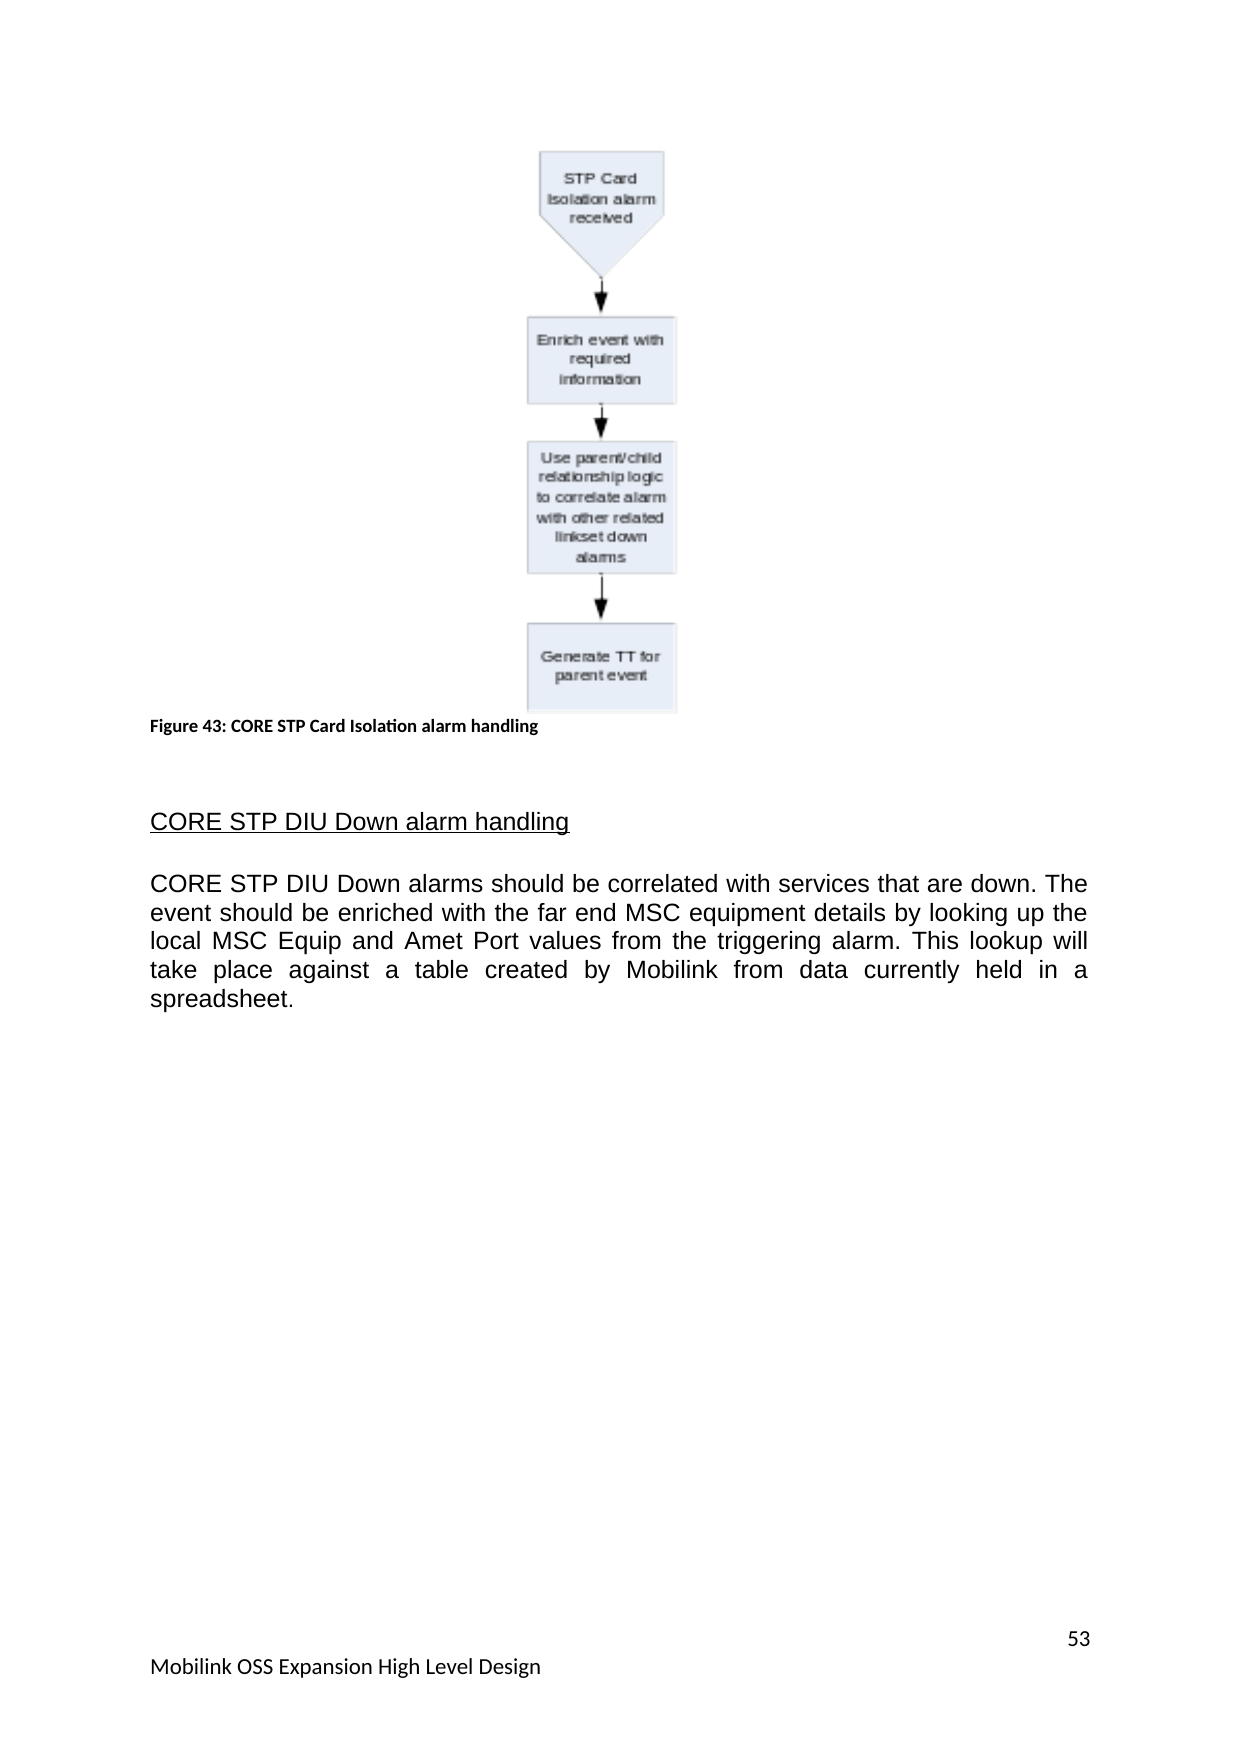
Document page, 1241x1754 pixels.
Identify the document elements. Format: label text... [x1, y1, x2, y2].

subtitle CORE STP DIU Down alarm handling [150, 807, 1090, 836]
text CORE STP DIU Down alarms should be correlated with services that are down. The event should be enriched with the far end MSC equipment details by looking up the local MSC Equip and Amet Port values from the triggering alarm. This lookup will take place against a table created by Mobilink from data currently held in a spreadsheet. [150, 869, 1090, 1013]
text Figure 43: CORE STP Card Isolation alarm handling [150, 714, 1090, 737]
